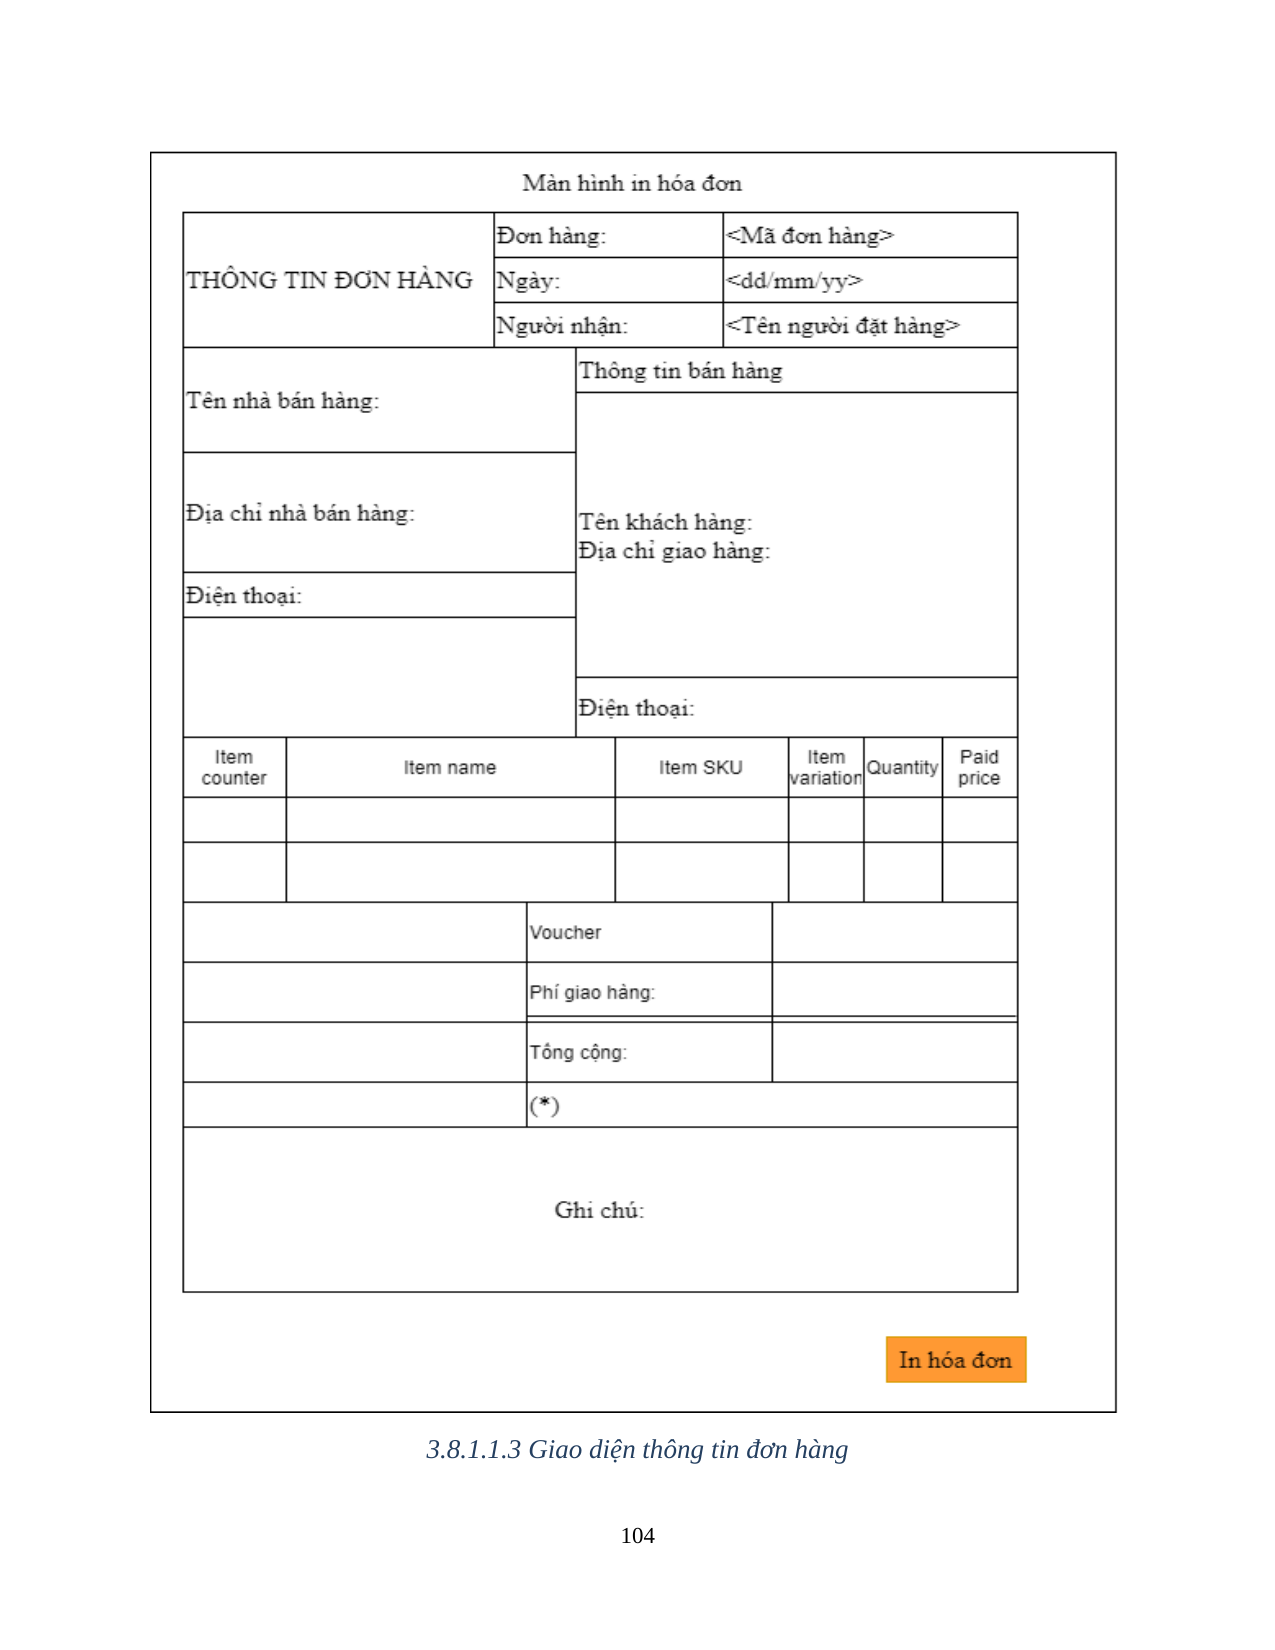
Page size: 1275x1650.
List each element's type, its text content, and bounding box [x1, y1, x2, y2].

subtitle 3.8.1.1.3 Giao diện thông tin đơn hàng [150, 1433, 1125, 1464]
picture [150, 150, 1122, 1413]
